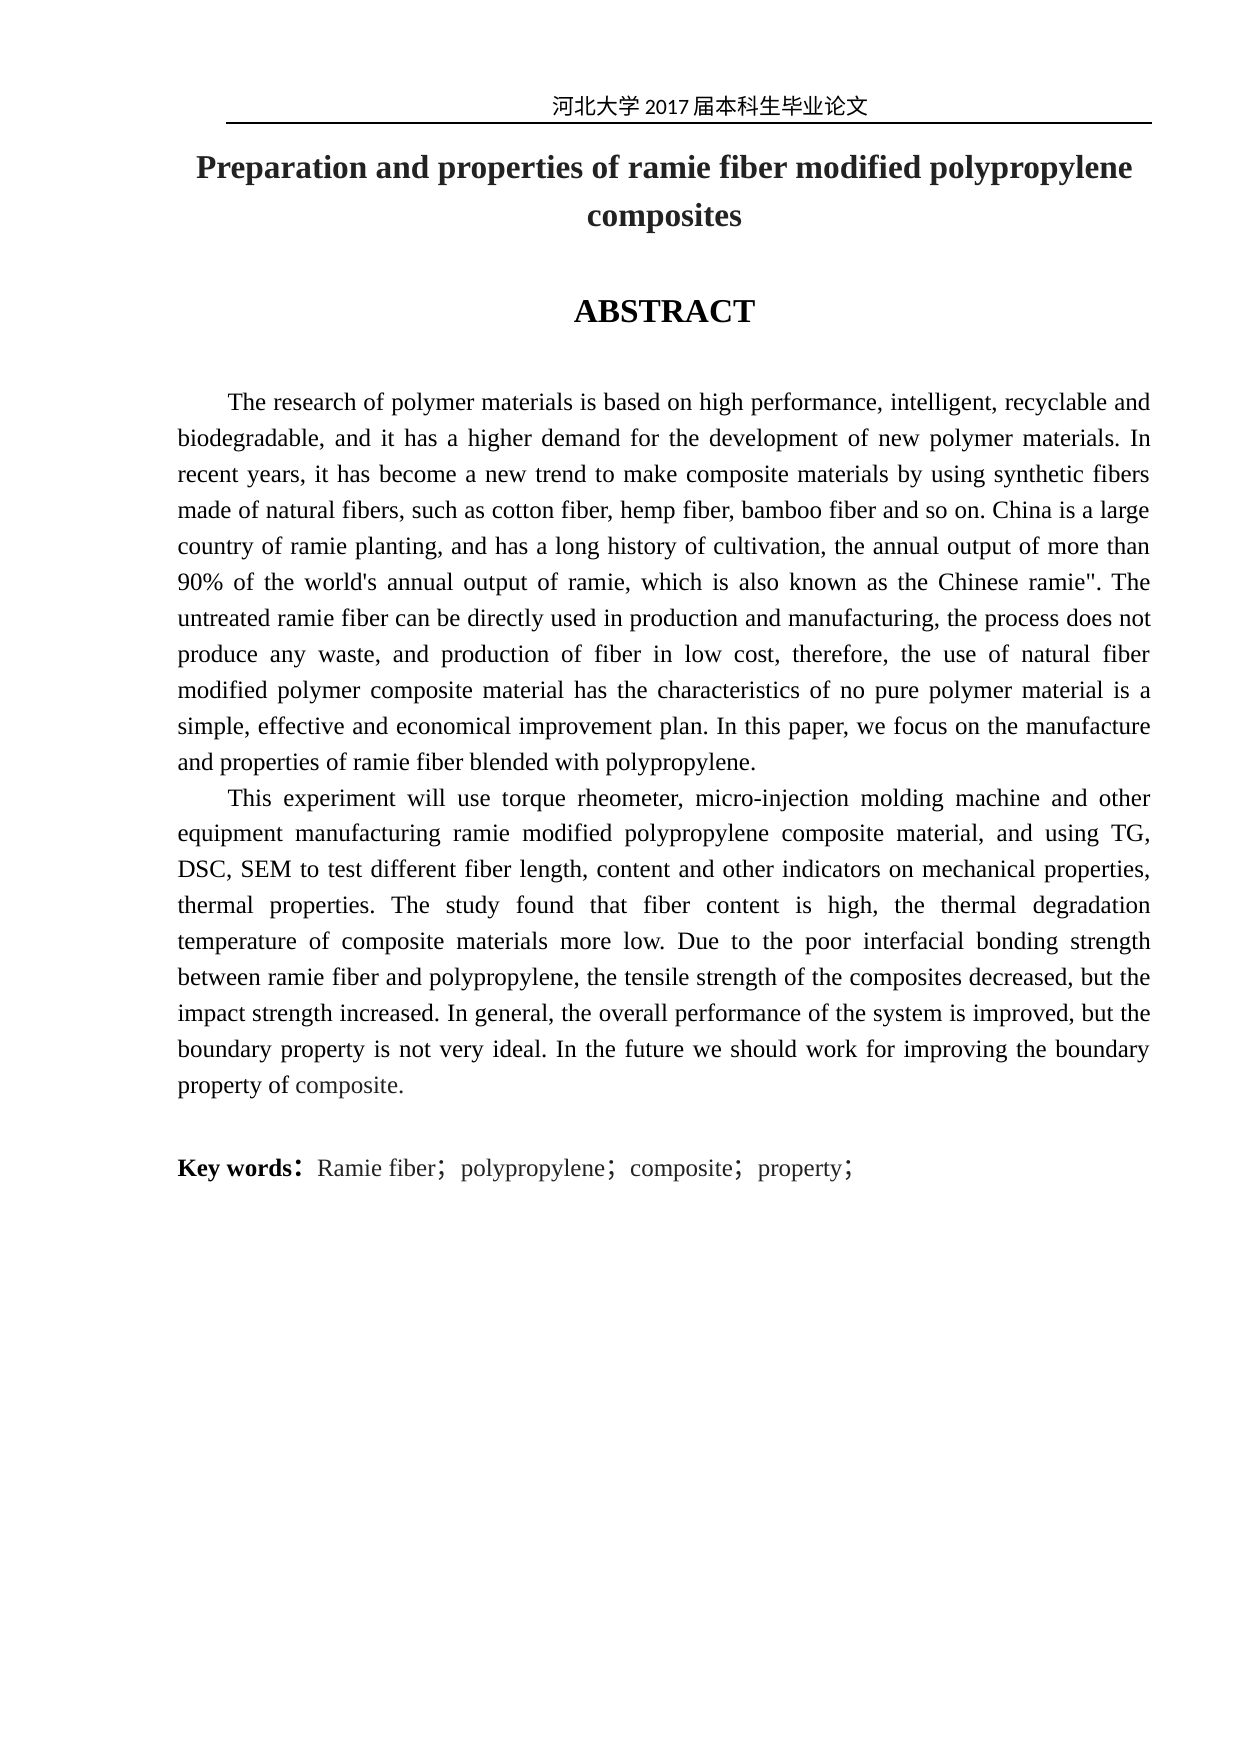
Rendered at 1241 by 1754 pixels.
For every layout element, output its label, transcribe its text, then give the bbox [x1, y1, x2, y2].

text The research of polymer materials is based on high performance, intelligent, recyclable and biodegradable, and it has a higher demand for the development of new polymer materials. In recent years, it has become a new trend to make composite materials by using synthetic fibers made of natural fibers, such as cotton fiber, hemp fiber, bamboo fiber and so on. China is a large country of ramie planting, and has a long history of cultivation, the annual output of more than 90% of the world's annual output of ramie, which is also known as the Chinese ramie". The untreated ramie fiber can be directly used in production and manufacturing, the process does not produce any waste, and production of fiber in low cost, therefore, the use of natural fiber modified polymer composite material has the characteristics of no pure polymer material is a simple, effective and economical improvement plan. In this paper, we focus on the manufacture and properties of ramie fiber blended with polypropylene. [177, 387, 1152, 775]
text Key words：Ramie fiber；polypropylene；composite；property； [177, 1148, 1152, 1184]
text ABSTRACT [177, 291, 1152, 330]
text Preparation and properties of ramie fiber modified polypropylene composites [177, 148, 1152, 234]
text This experiment will use torque rheometer, micro-injection molding machine and other equipment manufacturing ramie modified polypropylene composite material, and using TG, DSC, SEM to test different fiber length, content and other indicators on mechanical properties, thermal properties. The study found that fiber content is high, the thermal degradation temperature of composite materials more low. Due to the poor interfacial bonding strength between ramie fiber and polypropylene, the tensile strength of the composites decreased, but the impact strength increased. In general, the overall performance of the system is improved, but the boundary property is not very ideal. In the future we should work for improving the boundary property of composite. [177, 783, 1152, 1099]
